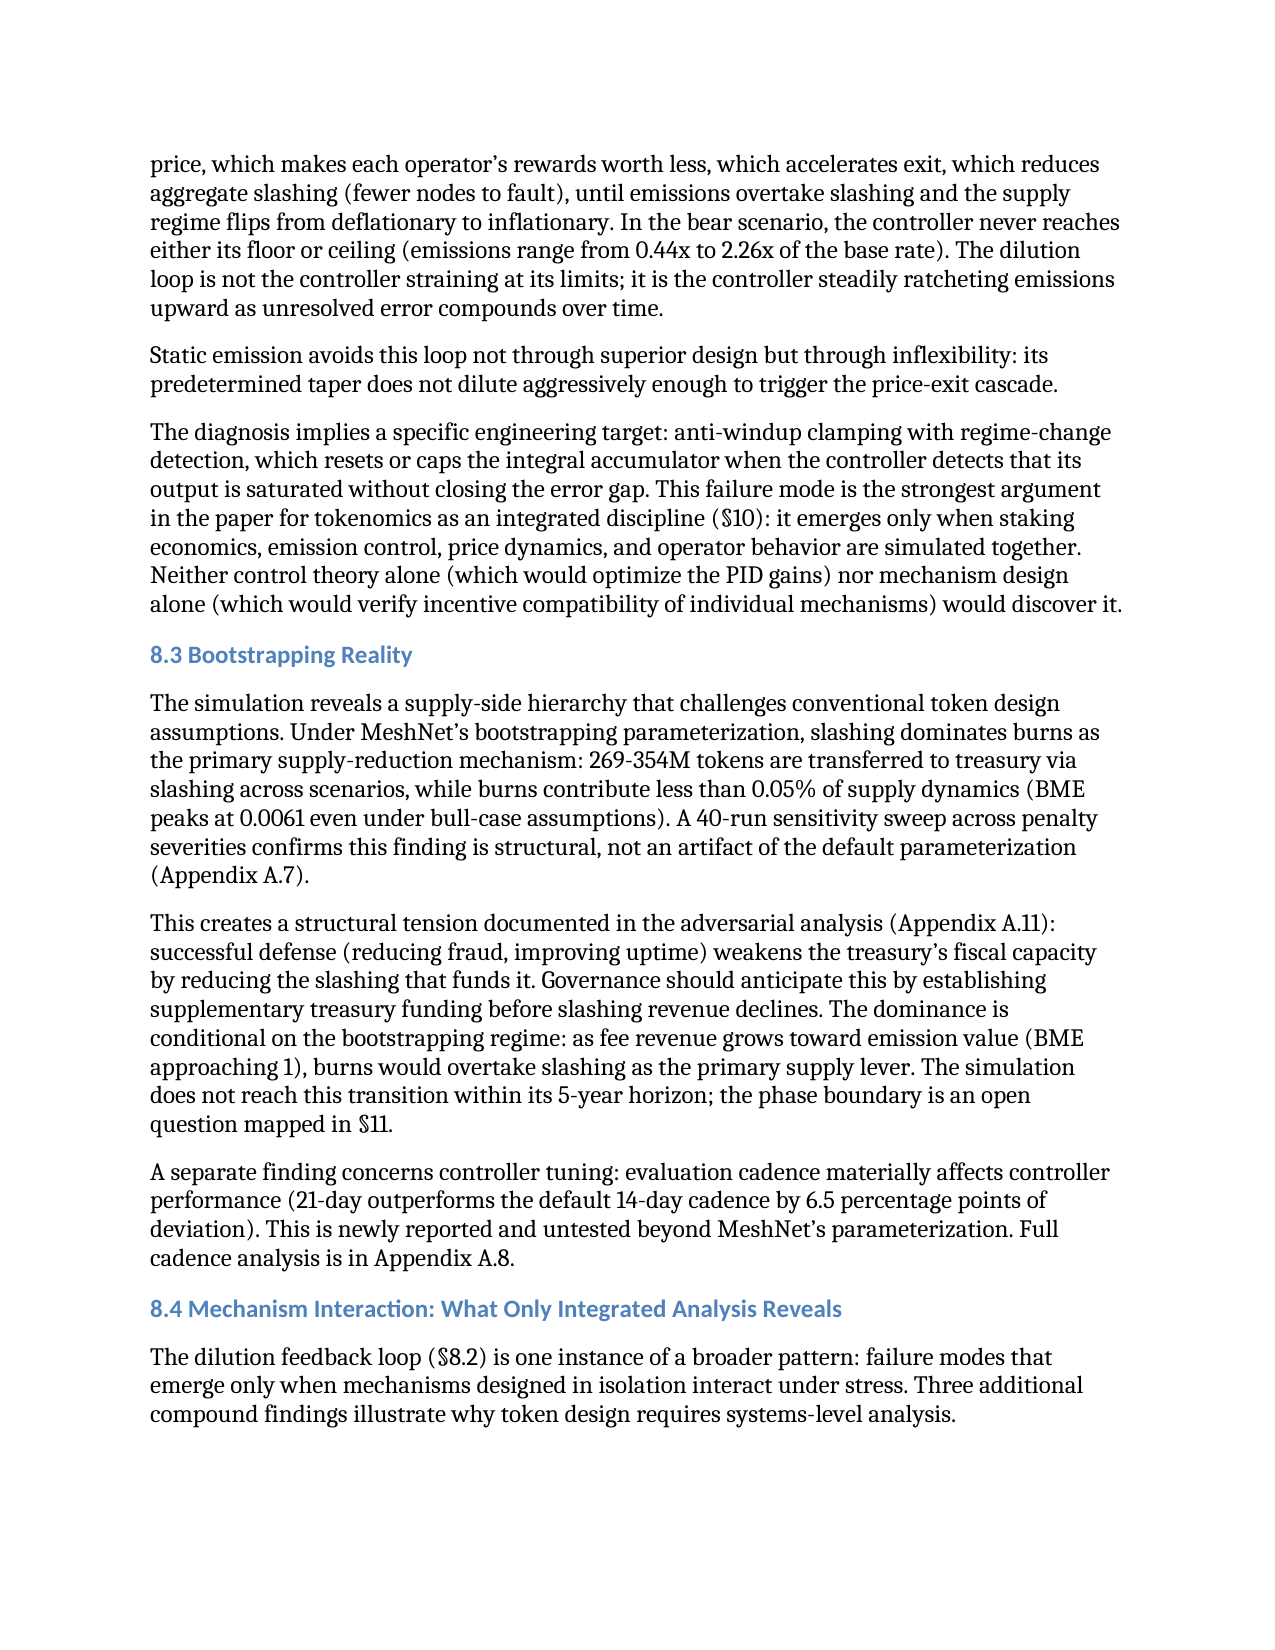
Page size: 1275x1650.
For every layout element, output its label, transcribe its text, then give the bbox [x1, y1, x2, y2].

text The diagnosis implies a specific engineering target: anti-windup clamping with regime-change detection, which resets or caps the integral accumulator when the controller detects that its output is saturated without closing the error gap. This failure mode is the strongest argument in the paper for tokenomics as an integrated discipline (§10): it emerges only when staking economics, emission control, price dynamics, and operator behavior are simulated together. Neither control theory alone (which would optimize the PID gains) nor mechanism design alone (which would verify incentive compatibility of individual mechanisms) would discover it. [150, 417, 1125, 619]
subtitle 8.3 Bootstrapping Reality [150, 639, 1125, 670]
text Static emission avoids this loop not through superior design but through inflexibility: its predetermined taper does not dilute aggressively enough to trigger the price-exit cascade. [150, 341, 1125, 399]
text The simulation reveals a supply-side hierarchy that challenges conventional token design assumptions. Under MeshNet’s bootstrapping parameterization, slashing dominates burns as the primary supply-reduction mechanism: 269-354M tokens are transferred to treasury via slashing across scenarios, while burns contribute less than 0.05% of supply dynamics (BME peaks at 0.0061 even under bull-case assumptions). A 40-run sensitivity sweep across penalty severities confirms this finding is structural, not an artifact of the default parameterization (Appendix A.7). [150, 689, 1125, 890]
subtitle 8.4 Mechanism Interaction: What Only Integrated Analysis Reveals [150, 1293, 1125, 1324]
text A separate finding concerns controller tuning: evaluation cadence materially affects controller performance (21-day outperforms the default 14-day cadence by 6.5 percentage points of deviation). This is newly reported and untested beyond MeshNet’s parameterization. Full cadence analysis is in Appendix A.8. [150, 1158, 1125, 1273]
text This creates a structural tension documented in the adversarial analysis (Appendix A.11): successful defense (reducing fraud, improving uptime) weakens the treasury’s fiscal capacity by reducing the slashing that funds it. Governance should anticipate this by establishing supplementary treasury funding before slashing revenue declines. The dominance is conditional on the bootstrapping regime: as fee revenue grows toward emission value (BME approaching 1), burns would overtake slashing as the primary supply lever. The simulation does not reach this transition within its 5-year horizon; the phase boundary is an open question mapped in §11. [150, 909, 1125, 1139]
text The dilution feedback loop (§8.2) is one instance of a broader pattern: failure modes that emerge only when mechanisms designed in isolation interact under stress. Three additional compound findings illustrate why token design requires systems-level analysis. [150, 1343, 1125, 1429]
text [150, 150, 1125, 322]
